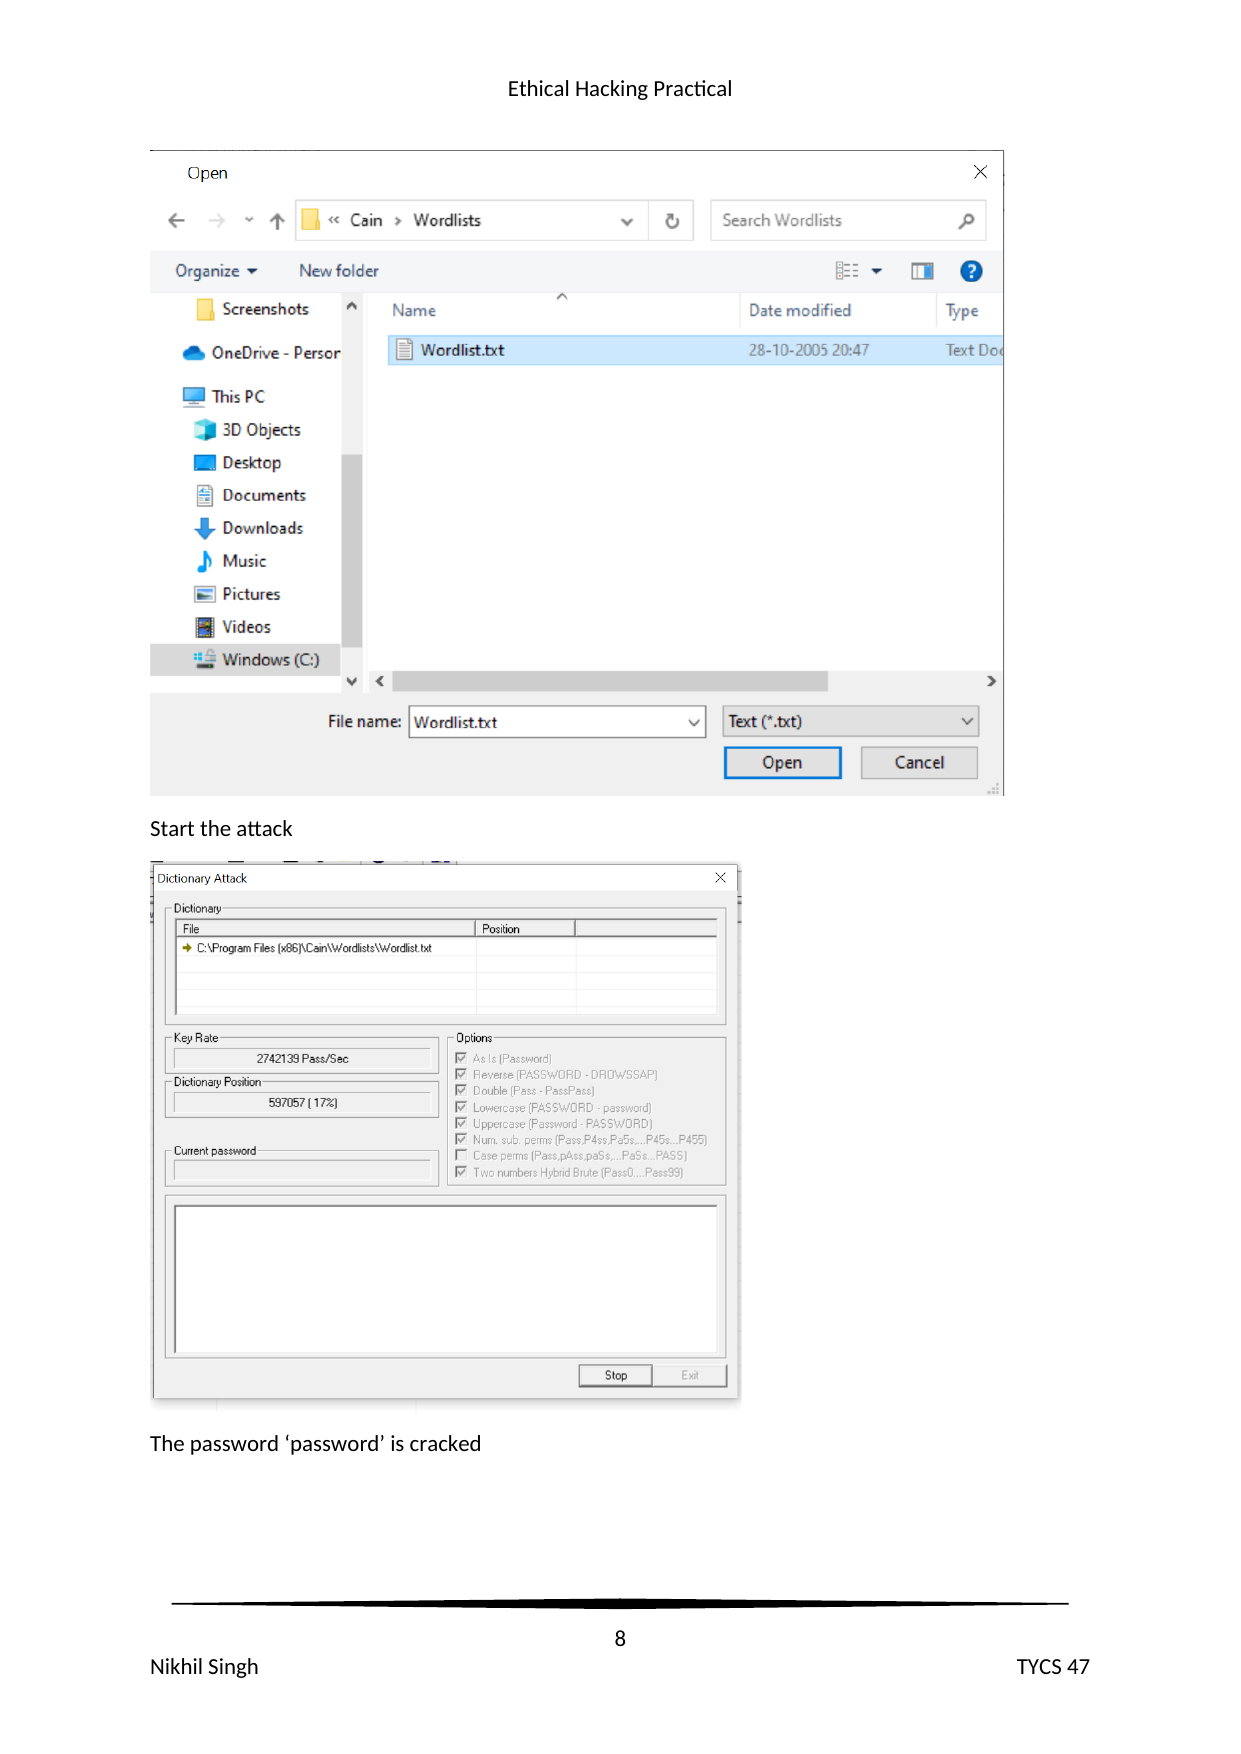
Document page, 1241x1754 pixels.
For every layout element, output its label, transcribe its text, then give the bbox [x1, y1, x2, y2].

text The password ‘password’ is cracked [150, 1429, 1090, 1457]
text Start the attack [150, 814, 1090, 842]
picture [150, 150, 1005, 796]
picture [150, 861, 742, 1411]
